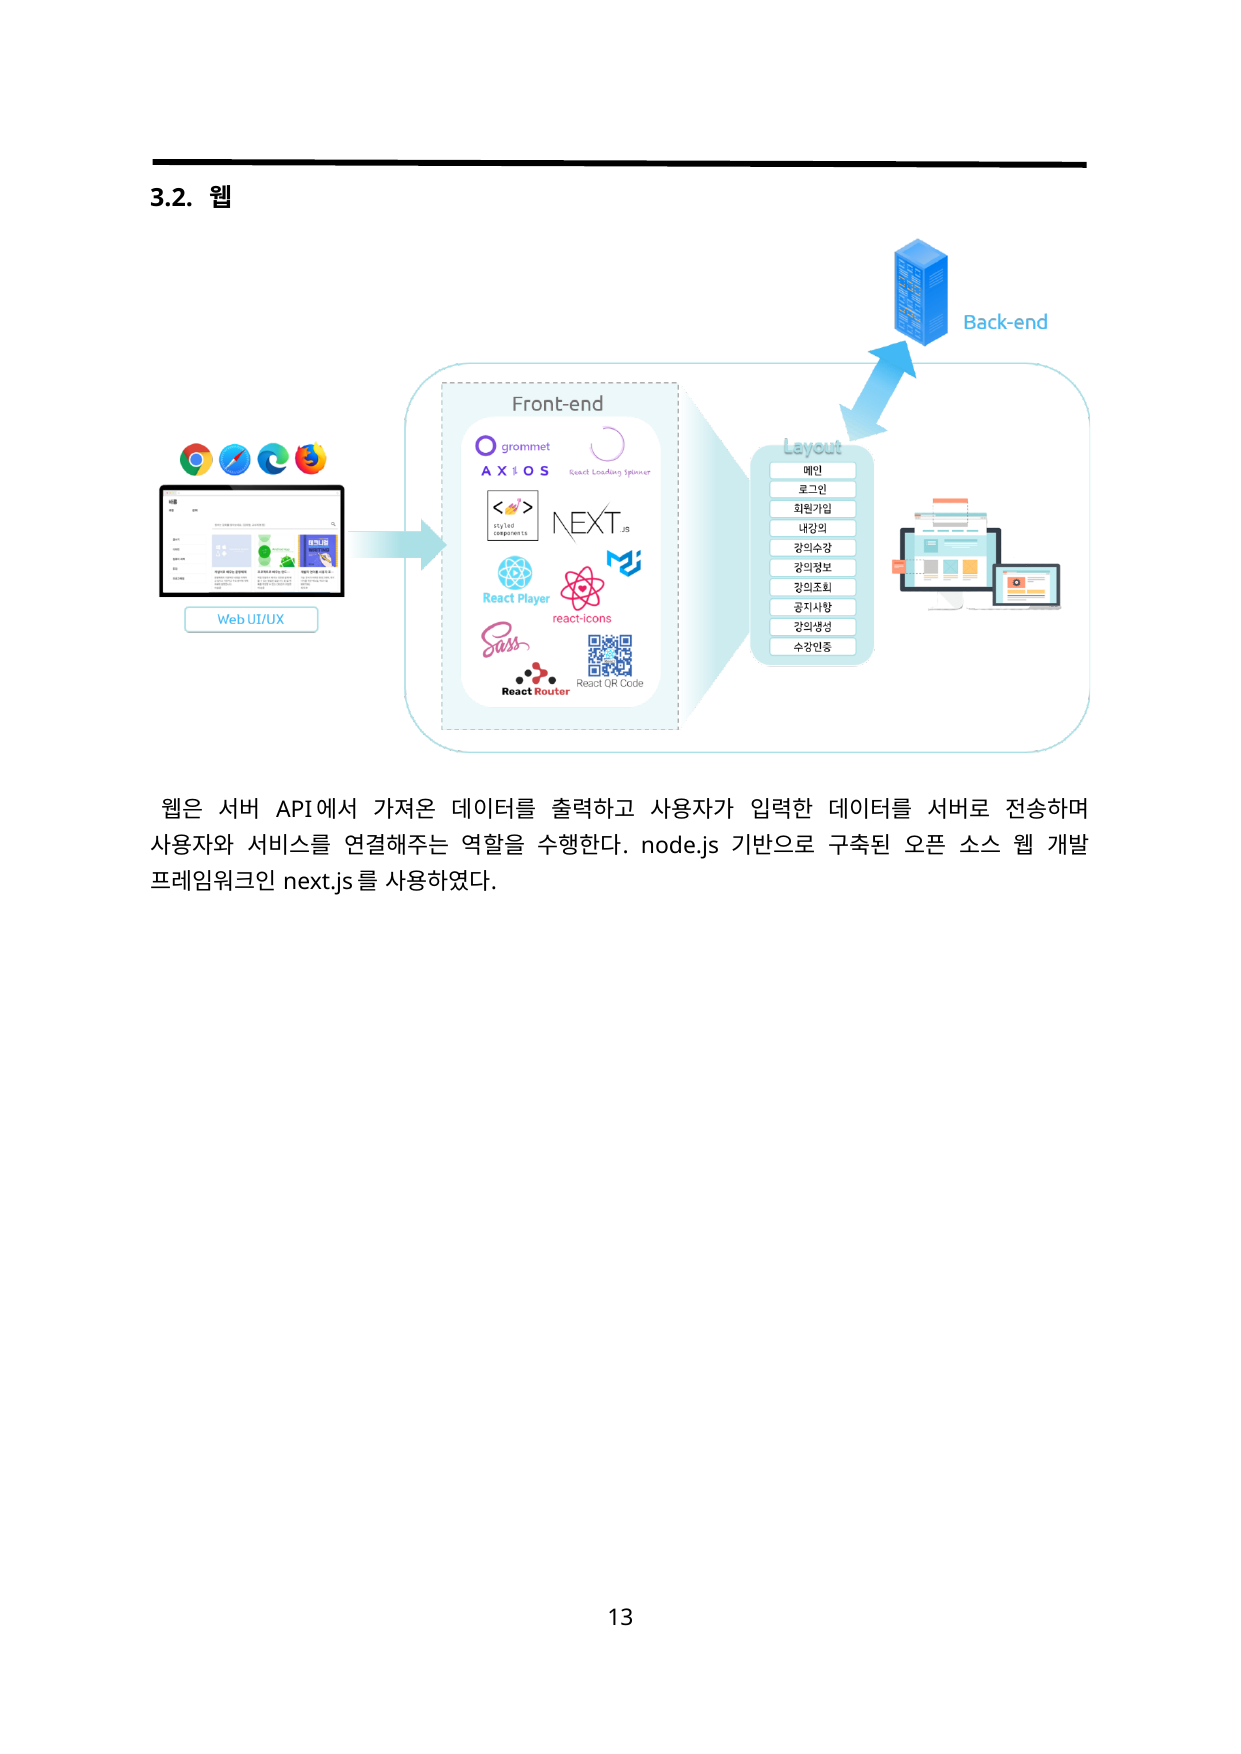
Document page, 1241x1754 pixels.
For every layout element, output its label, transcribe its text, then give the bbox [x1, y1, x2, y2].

picture [150, 232, 1091, 753]
text 웹은 서버 API에서 가져온 데이터를 출력하고 사용자가 입력한 데이터를 서버로 전송하며 사용자와 서비스를 연결해주는 역할을 수행한다. node.js 기반으로 구축된 오픈 소스 웹 개발 프레임워크인 next.js를 사용하였다. [150, 791, 1090, 897]
subtitle 웹 [150, 177, 1090, 213]
